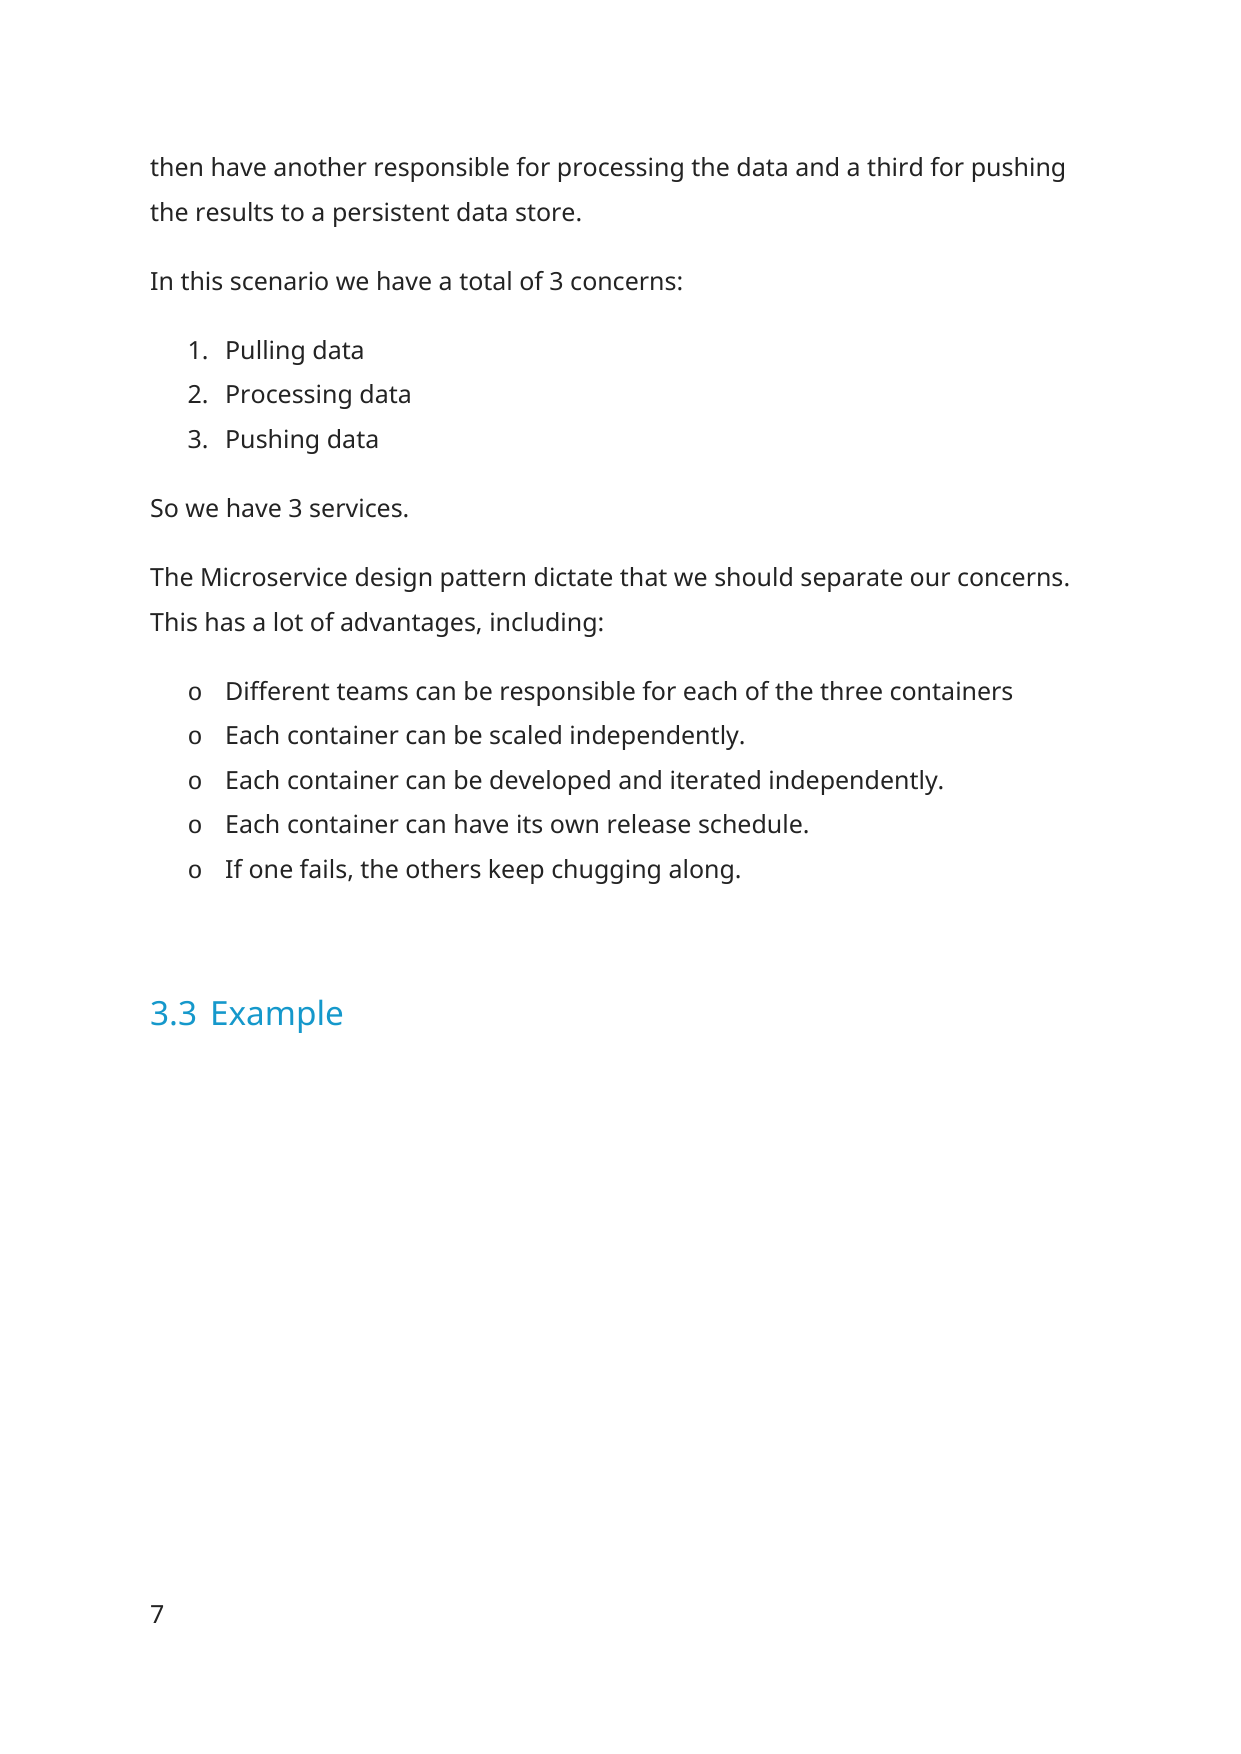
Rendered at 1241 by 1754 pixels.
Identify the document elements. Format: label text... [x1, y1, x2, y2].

list Pushing data [187, 421, 1090, 455]
list Each container can be scaled independently. [187, 718, 1090, 752]
list Different teams can be responsible for each of the three containers [187, 673, 1090, 708]
subtitle Example [150, 990, 1090, 1036]
list Each container can have its own release schedule. [187, 807, 1090, 841]
list Processing data [187, 377, 1090, 411]
text So we have 3 services. [150, 491, 1090, 525]
text In this scenario we have a total of 3 concerns: [150, 263, 1090, 298]
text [150, 150, 1090, 228]
text The Microservice design pattern dictate that we should separate our concerns. This has a lot of advantages, including: [150, 560, 1090, 638]
list Each container can be developed and iterated independently. [187, 762, 1090, 797]
list Pulling data [187, 333, 1090, 367]
list If one fails, the others keep chugging along. [187, 851, 1090, 886]
